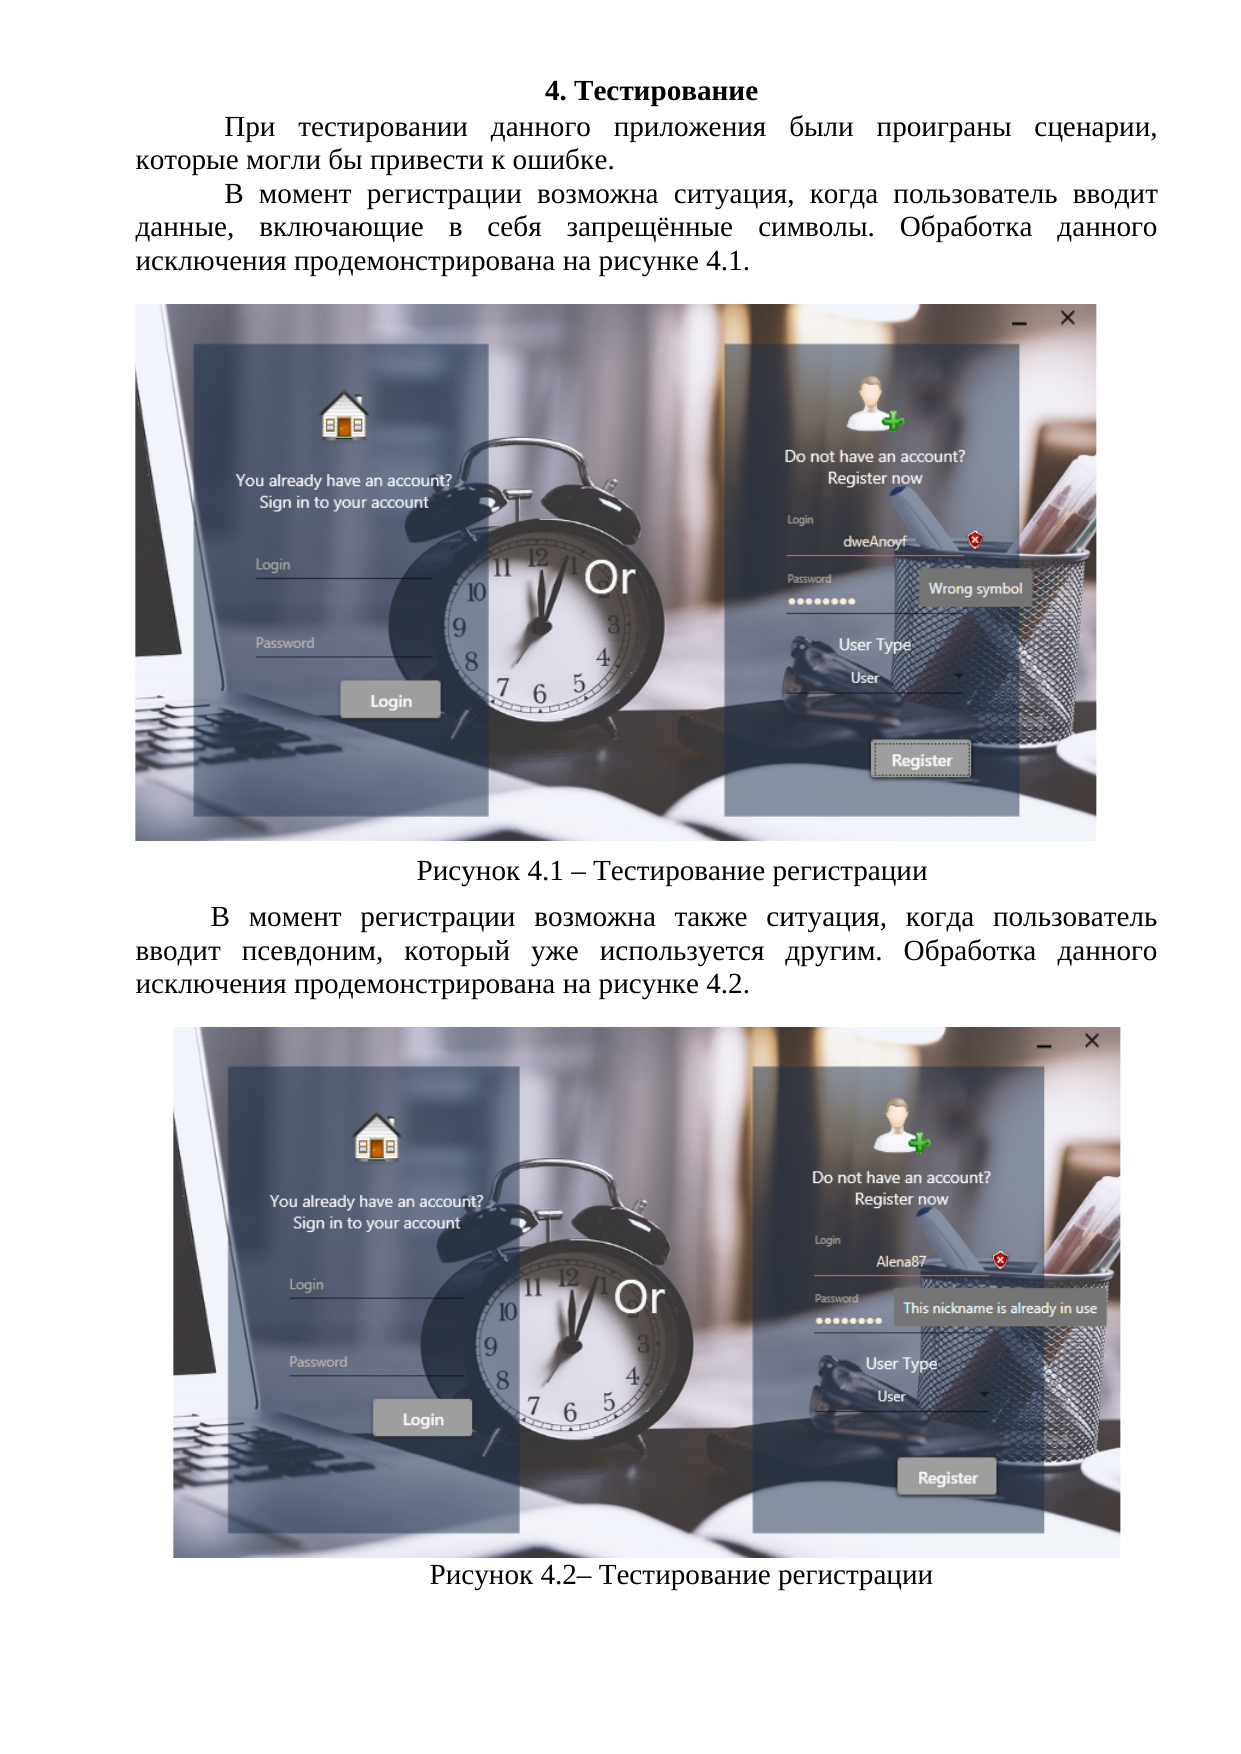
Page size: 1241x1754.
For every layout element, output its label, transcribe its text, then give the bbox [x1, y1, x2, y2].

text Рисунок 4.2– Тестирование регистрации [135, 1557, 1158, 1591]
text В момент регистрации возможна ситуация, когда пользователь вводит данные, включающие в себя запрещённые символы. Обработка данного исключения продемонстрирована на рисунке 4.1. [135, 176, 1158, 277]
subtitle 4. Тестирование [135, 73, 1167, 106]
text Рисунок 4.1 – Тестирование регистрации [135, 853, 1158, 887]
picture [173, 1027, 1121, 1558]
picture [135, 304, 1097, 841]
text В момент регистрации возможна также ситуация, когда пользователь вводит псевдоним, который уже используется другим. Обработка данного исключения продемонстрирована на рисунке 4.2. [135, 899, 1158, 1000]
text При тестировании данного приложения были проиграны сценарии, которые могли бы привести к ошибке. [135, 109, 1158, 176]
